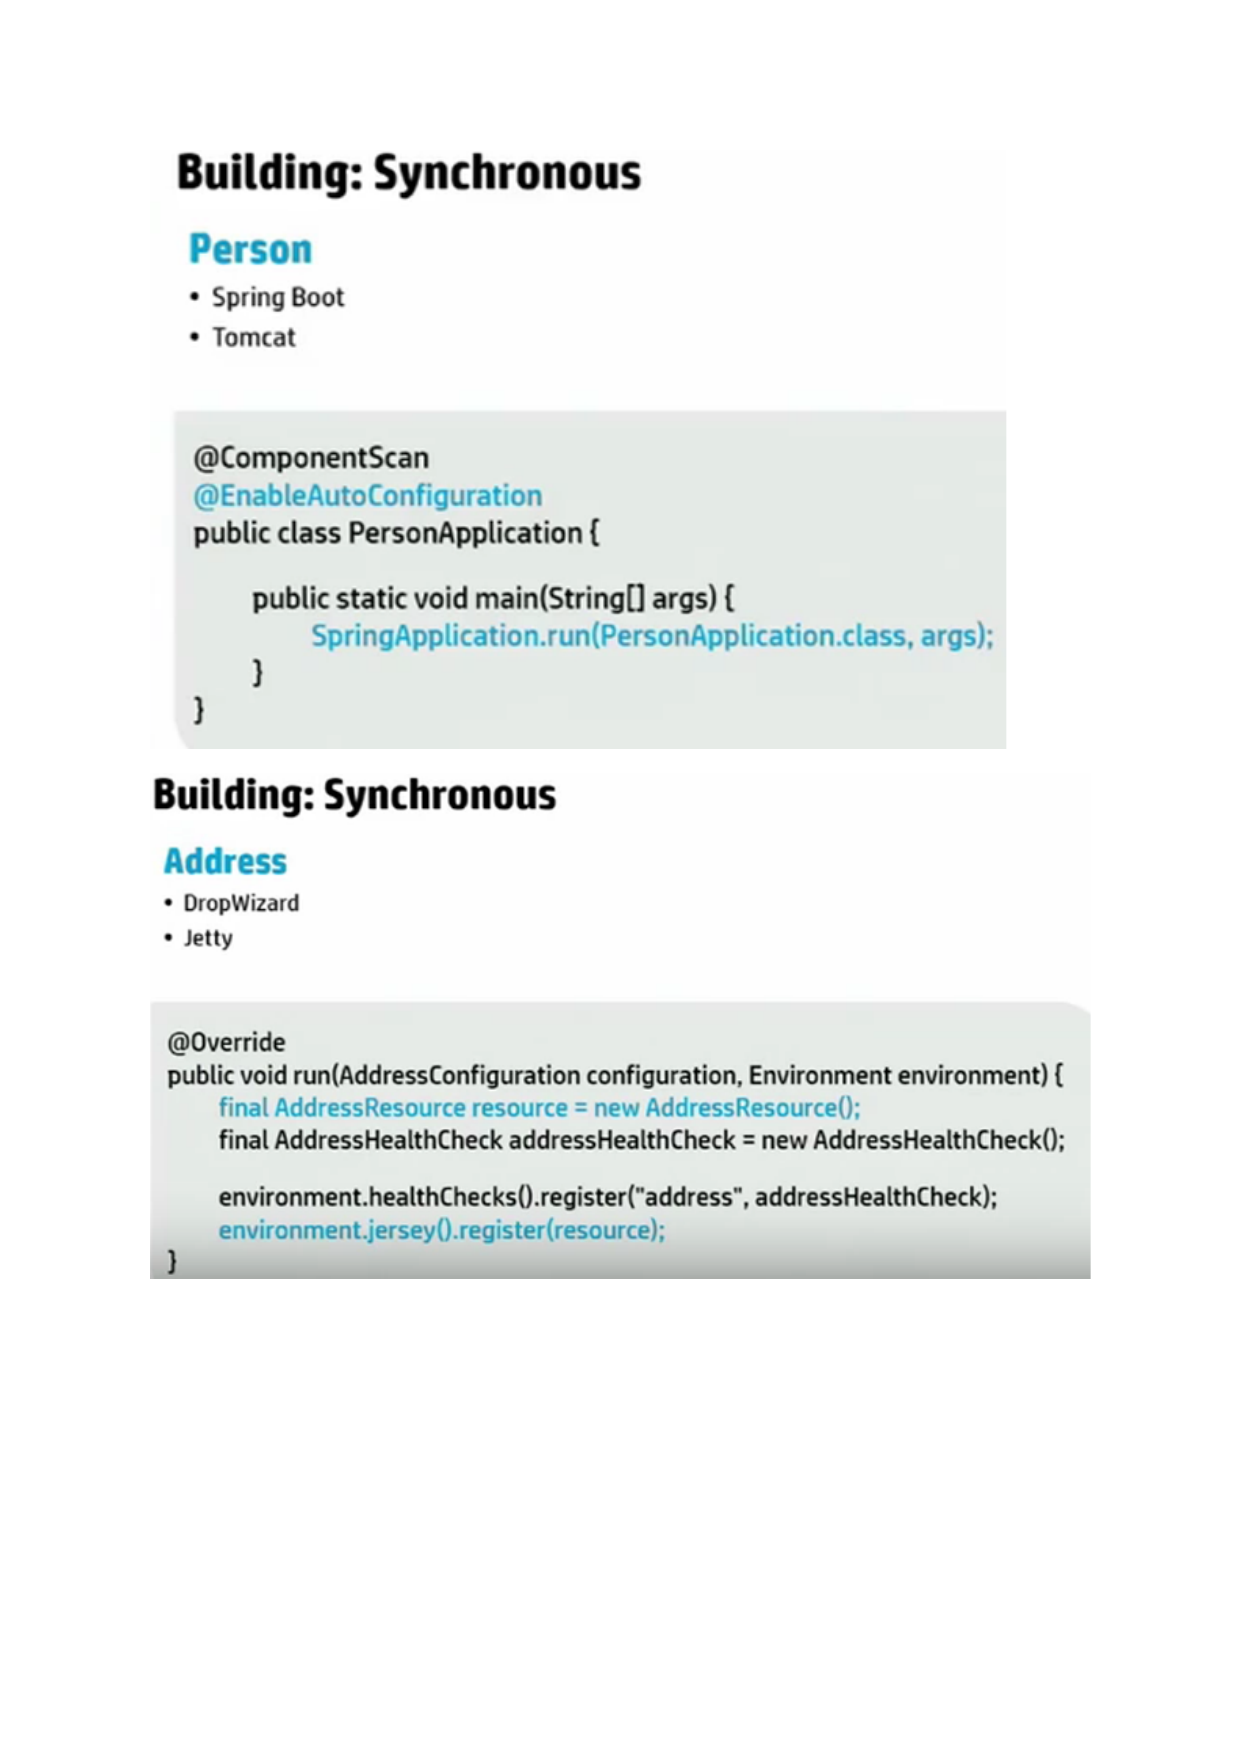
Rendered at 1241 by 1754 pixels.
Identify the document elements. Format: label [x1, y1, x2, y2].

picture [150, 773, 1091, 1279]
picture [150, 150, 1007, 749]
